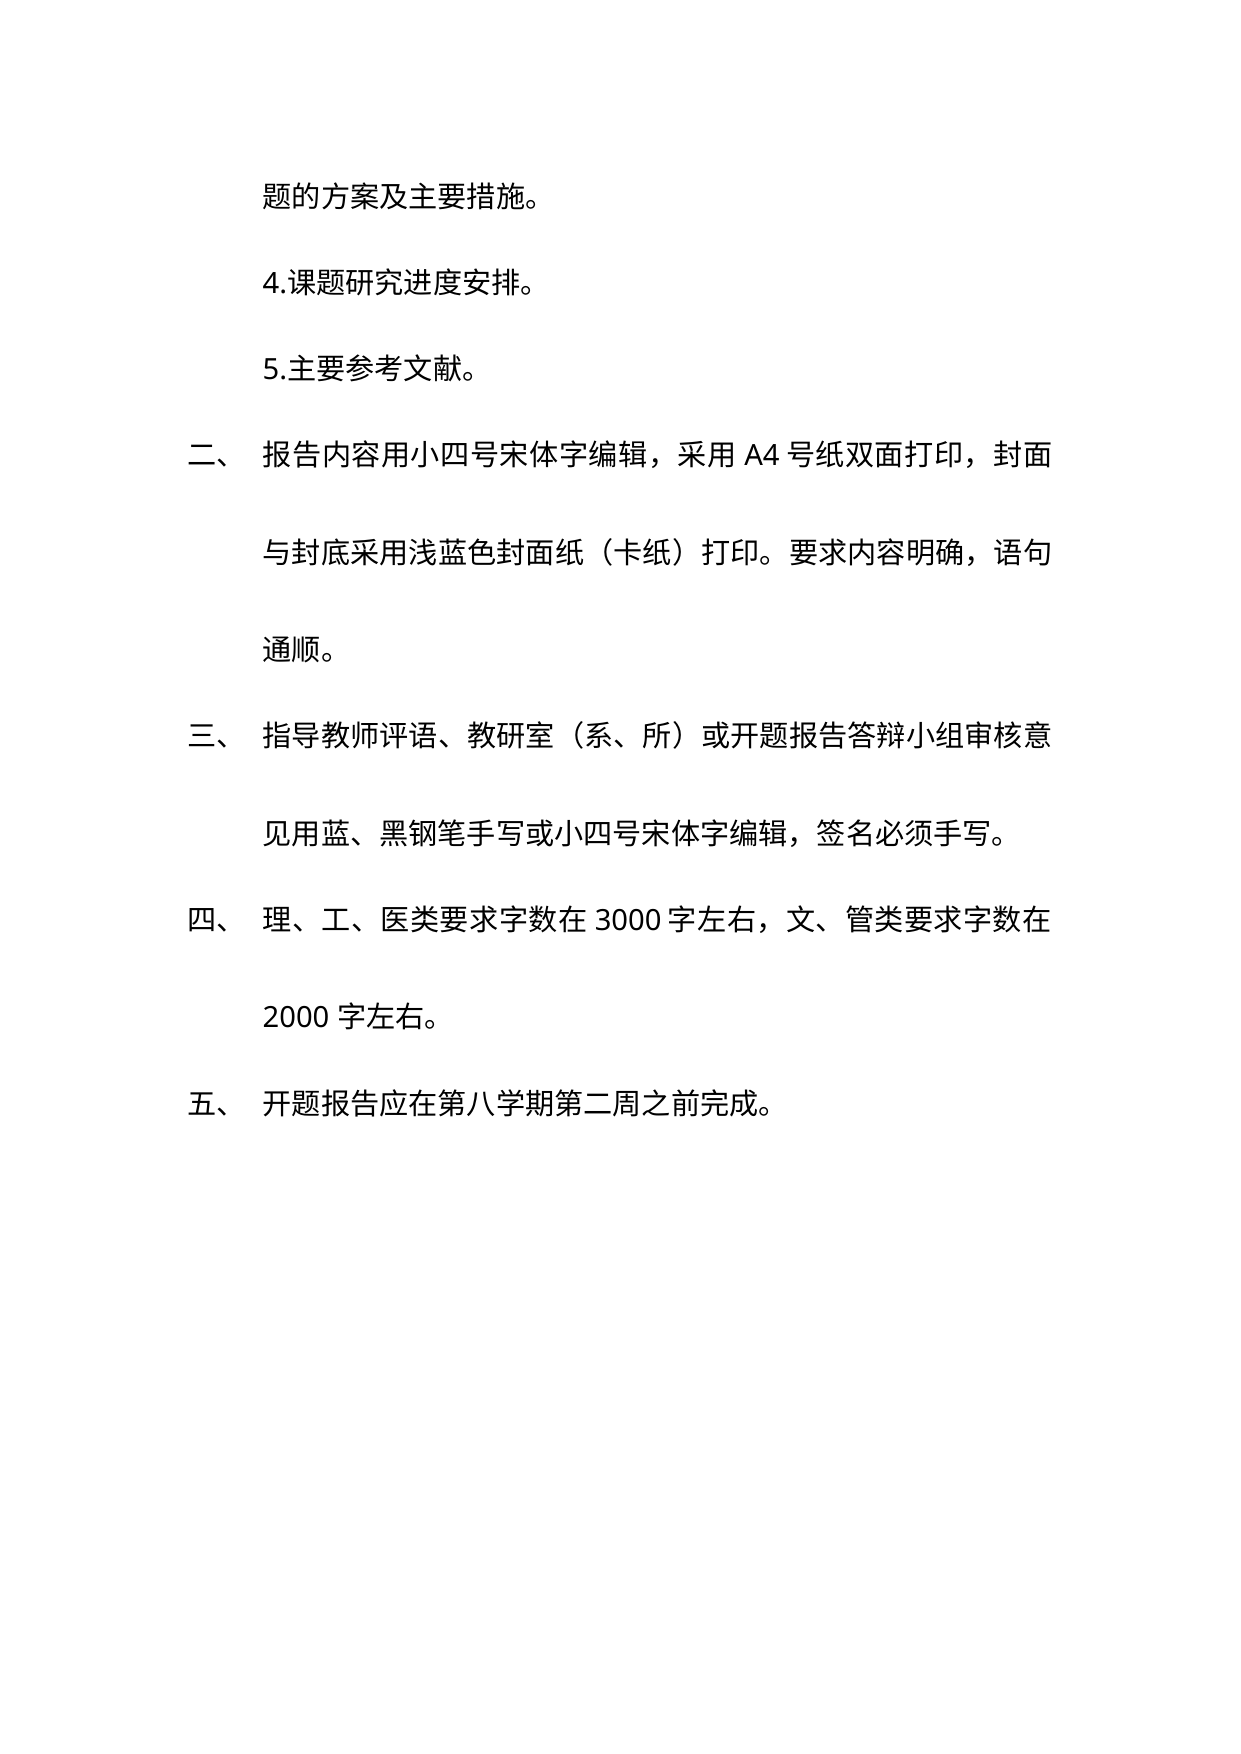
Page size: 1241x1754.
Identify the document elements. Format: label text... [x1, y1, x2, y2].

list 指导教师评语、教研室（系、所）或开题报告答辩小组审核意见用蓝、黑钢笔手写或小四号宋体字编辑，签名必须手写。 [187, 702, 1053, 864]
text 4.课题研究进度安排。 [262, 248, 1053, 313]
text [262, 162, 1053, 227]
list 报告内容用小四号宋体字编辑，采用A4号纸双面打印，封面与封底采用浅蓝色封面纸（卡纸）打印。要求内容明确，语句通顺。 [187, 420, 1053, 680]
text 5.主要参考文献。 [262, 334, 1053, 399]
list 理、工、医类要求字数在3000字左右，文、管类要求字数在2000 字左右。 [187, 885, 1053, 1048]
list 开题报告应在第八学期第二周之前完成。 [187, 1069, 1053, 1134]
